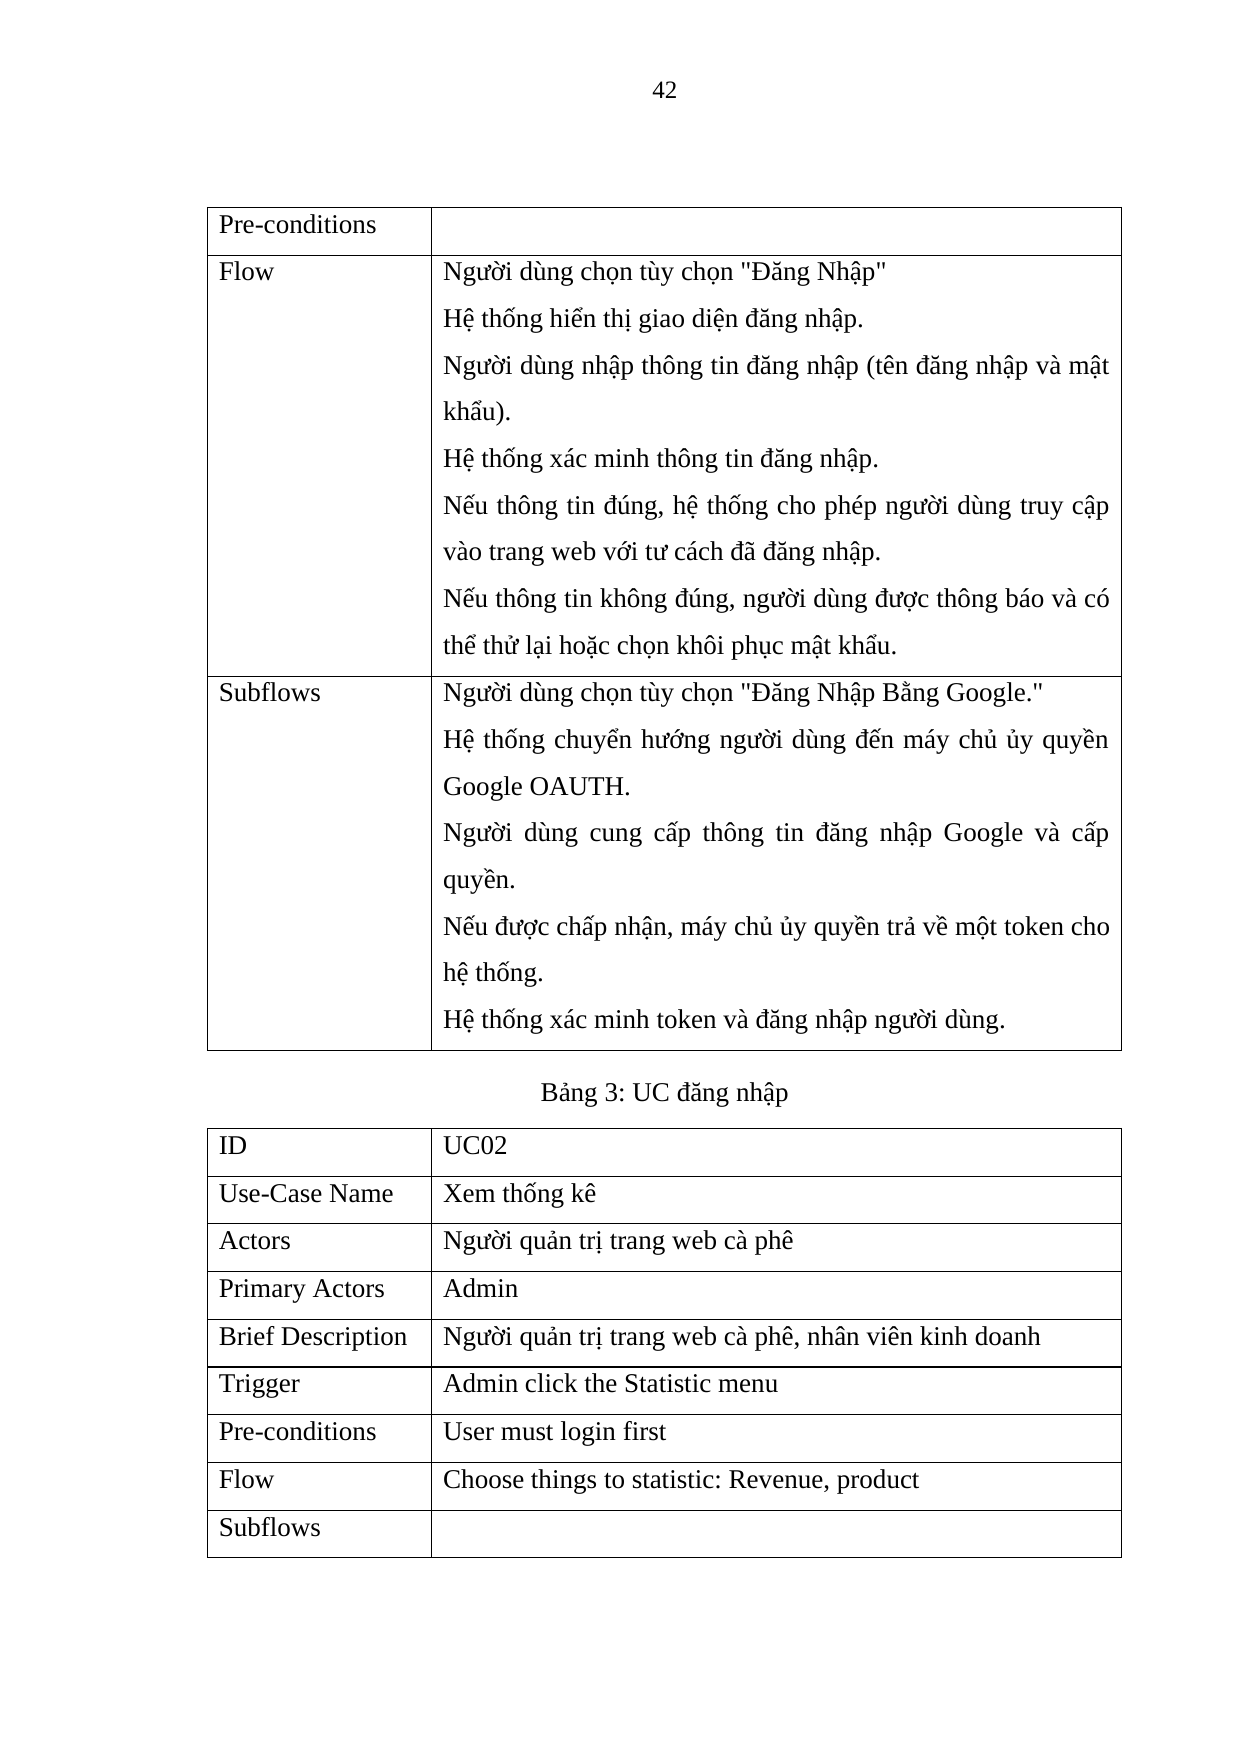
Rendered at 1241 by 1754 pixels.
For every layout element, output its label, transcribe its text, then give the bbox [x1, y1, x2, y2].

table_cell Người quản trị trang web cà phê [432, 1224, 1121, 1271]
table_cell Trigger [208, 1368, 431, 1414]
table_cell Pre-conditions [208, 1415, 431, 1462]
table_cell Actors [208, 1224, 431, 1271]
table_cell Xem thống kê [432, 1177, 1121, 1223]
table_cell Người dùng chọn tùy chọn "Đăng Nhập Bằng Google." Hệ thống chuyển hướng người dùng đến máy chủ ủy quyền Google OAUTH. Người dùng cung cấp thông tin đăng nhập Google và cấp quyền. Nếu được chấp nhận, máy chủ ủy quyền trả về một token cho hệ thống. Hệ thống xác minh token và đăng nhập người dùng. [432, 677, 1121, 1050]
table_cell Subflows [208, 677, 431, 1050]
table_cell Pre-conditions [208, 208, 431, 254]
table_cell Admin [432, 1272, 1121, 1319]
table_cell Brief Description [208, 1320, 431, 1366]
table_cell Primary Actors [208, 1272, 431, 1319]
table_cell Admin click the Statistic menu [432, 1368, 1121, 1414]
table_cell [432, 208, 1121, 254]
table_cell User must login first [432, 1415, 1121, 1462]
table_cell Choose things to statistic: Revenue, product [432, 1463, 1121, 1509]
table_cell Flow [208, 256, 431, 676]
table_cell Use-Case Name [208, 1177, 431, 1223]
table_cell [432, 1511, 1121, 1557]
table_cell Flow [208, 1463, 431, 1509]
table_cell Subflows [208, 1511, 431, 1557]
table_header ID [208, 1129, 431, 1176]
table_header UC02 [432, 1129, 1121, 1176]
table_cell Người quản trị trang web cà phê, nhân viên kinh doanh [432, 1320, 1121, 1366]
table_cell Người dùng chọn tùy chọn "Đăng Nhập" Hệ thống hiển thị giao diện đăng nhập. Người dùng nhập thông tin đăng nhập (tên đăng nhập và mật khẩu). Hệ thống xác minh thông tin đăng nhập. Nếu thông tin đúng, hệ thống cho phép người dùng truy cập vào trang web với tư cách đã đăng nhập. Nếu thông tin không đúng, người dùng được thông báo và có thể thử lại hoặc chọn khôi phục mật khẩu. [432, 256, 1121, 676]
